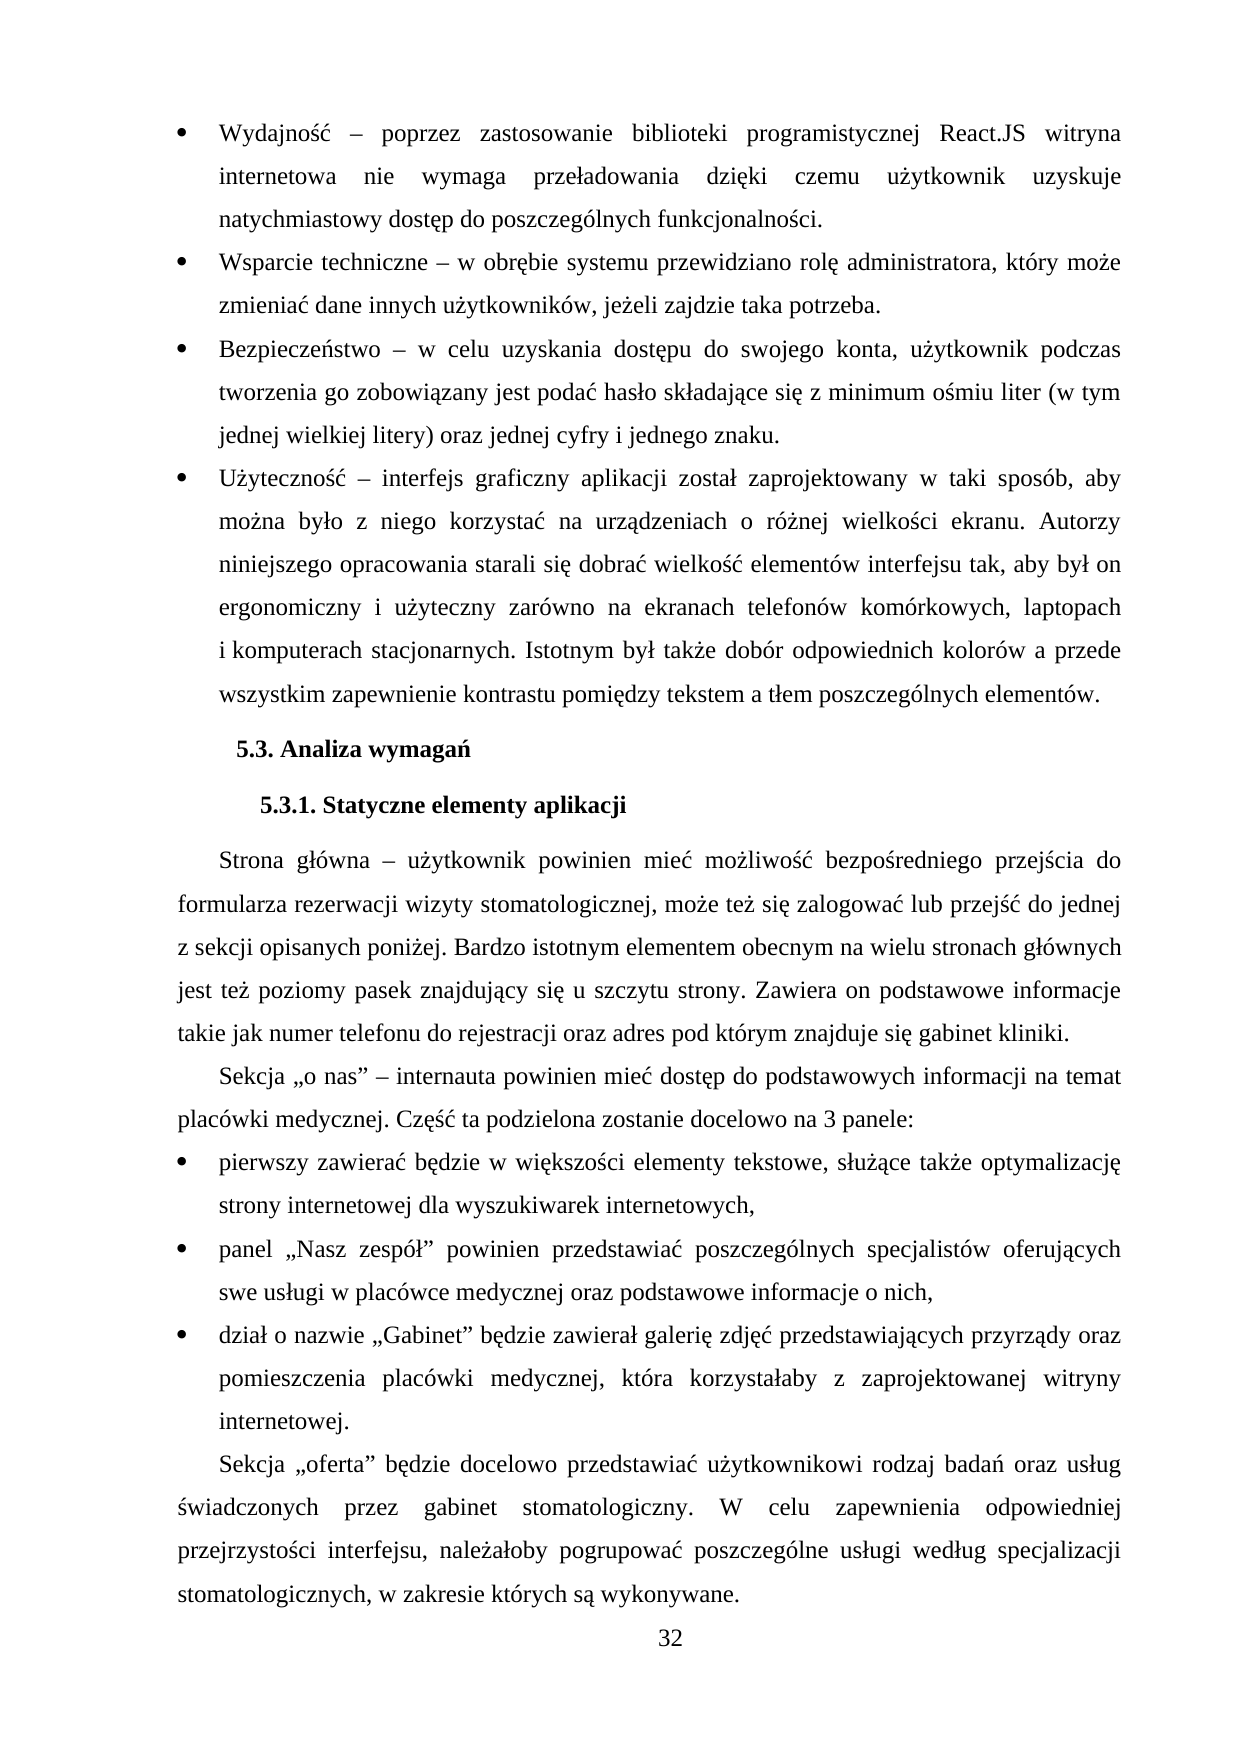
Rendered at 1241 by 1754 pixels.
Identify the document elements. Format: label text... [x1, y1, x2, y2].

list Wydajność – poprzez zastosowanie biblioteki programistycznej React.JS witryna internetowa nie wymaga przeładowania dzięki czemu użytkownik uzyskuje natychmiastowy dostęp do poszczególnych funkcjonalności. [177, 118, 1122, 233]
list panel „Nasz zespół” powinien przedstawiać poszczególnych specjalistów oferujących swe usługi w placówce medycznej oraz podstawowe informacje o nich, [177, 1234, 1122, 1306]
list Użyteczność – interfejs graficzny aplikacji został zaprojektowany w taki sposób, aby można było z niego korzystać na urządzeniach o różnej wielkości ekranu. Autorzy niniejszego opracowania starali się dobrać wielkość elementów interfejsu tak, aby był on ergonomiczny i użyteczny zarówno na ekranach telefonów komórkowych, laptopach i komputerach stacjonarnych. Istotnym był także dobór odpowiednich kolorów a przede wszystkim zapewnienie kontrastu pomiędzy tekstem a tłem poszczególnych elementów. [177, 463, 1122, 707]
list dział o nazwie „Gabinet” będzie zawierał galerię zdjęć przedstawiających przyrządy oraz pomieszczenia placówki medycznej, która korzystałaby z zaprojektowanej witryny internetowej. [177, 1320, 1122, 1435]
subtitle Statyczne elementy aplikacji [260, 790, 1122, 819]
subtitle Analiza wymagań [236, 734, 1122, 763]
text Sekcja „oferta” będzie docelowo przedstawiać użytkownikowi rodzaj badań oraz usług świadczonych przez gabinet stomatologiczny. W celu zapewnienia odpowiedniej przejrzystości interfejsu, należałoby pogrupować poszczególne usługi według specjalizacji stomatologicznych, w zakresie których są wykonywane. [177, 1449, 1122, 1607]
list Wsparcie techniczne – w obrębie systemu przewidziano rolę administratora, który może zmieniać dane innych użytkowników, jeżeli zajdzie taka potrzeba. [177, 247, 1122, 319]
list Bezpieczeństwo – w celu uzyskania dostępu do swojego konta, użytkownik podczas tworzenia go zobowiązany jest podać hasło składające się z minimum ośmiu liter (w tym jednej wielkiej litery) oraz jednej cyfry i jednego znaku. [177, 334, 1122, 449]
text Strona główna – użytkownik powinien mieć możliwość bezpośredniego przejścia do formularza rezerwacji wizyty stomatologicznej, może też się zalogować lub przejść do jednej z sekcji opisanych poniżej. Bardzo istotnym elementem obecnym na wielu stronach głównych jest też poziomy pasek znajdujący się u szczytu strony. Zawiera on podstawowe informacje takie jak numer telefonu do rejestracji oraz adres pod którym znajduje się gabinet kliniki. [177, 846, 1122, 1047]
list pierwszy zawierać będzie w większości elementy tekstowe, służące także optymalizację strony internetowej dla wyszukiwarek internetowych, [177, 1147, 1122, 1219]
text Sekcja „o nas” – internauta powinien mieć dostęp do podstawowych informacji na temat placówki medycznej. Część ta podzielona zostanie docelowo na 3 panele: [177, 1061, 1122, 1133]
